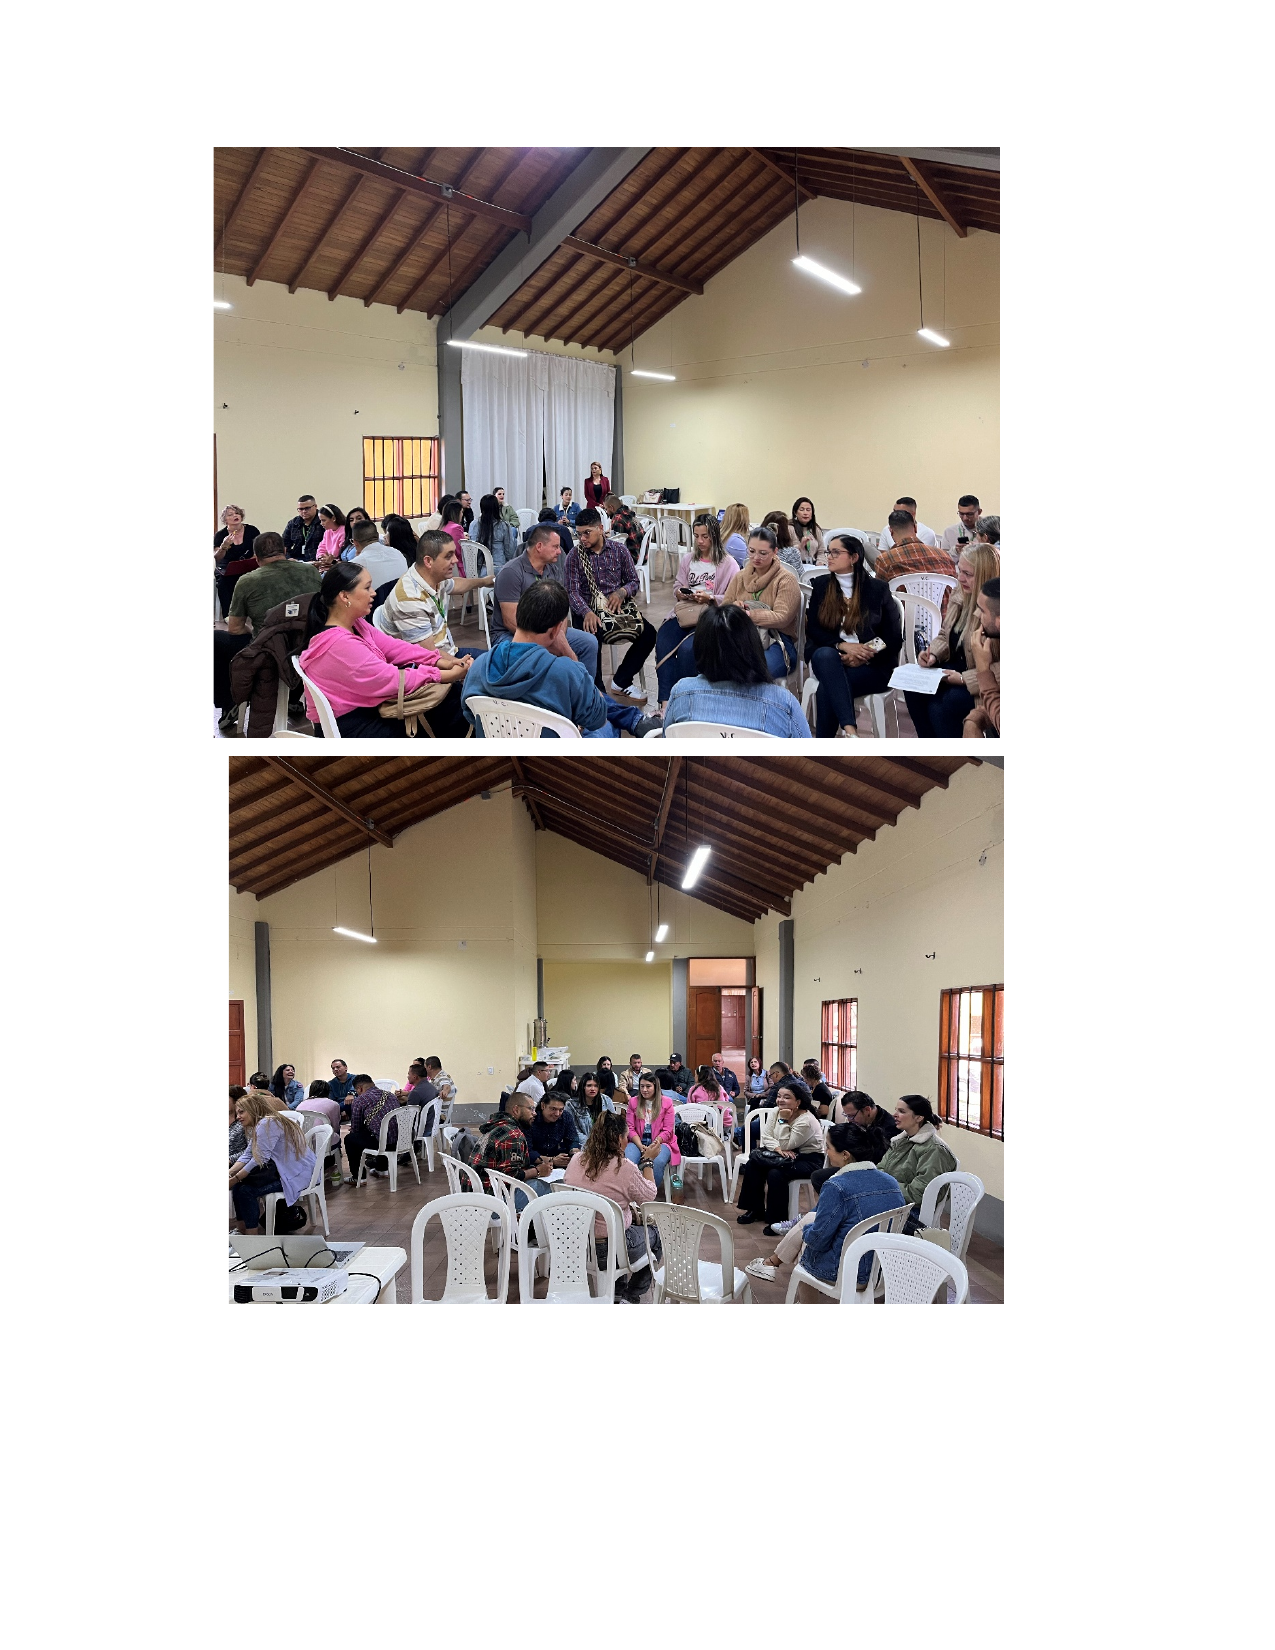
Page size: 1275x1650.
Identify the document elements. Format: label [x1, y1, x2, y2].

picture [228, 756, 1004, 1304]
picture [213, 147, 1000, 738]
